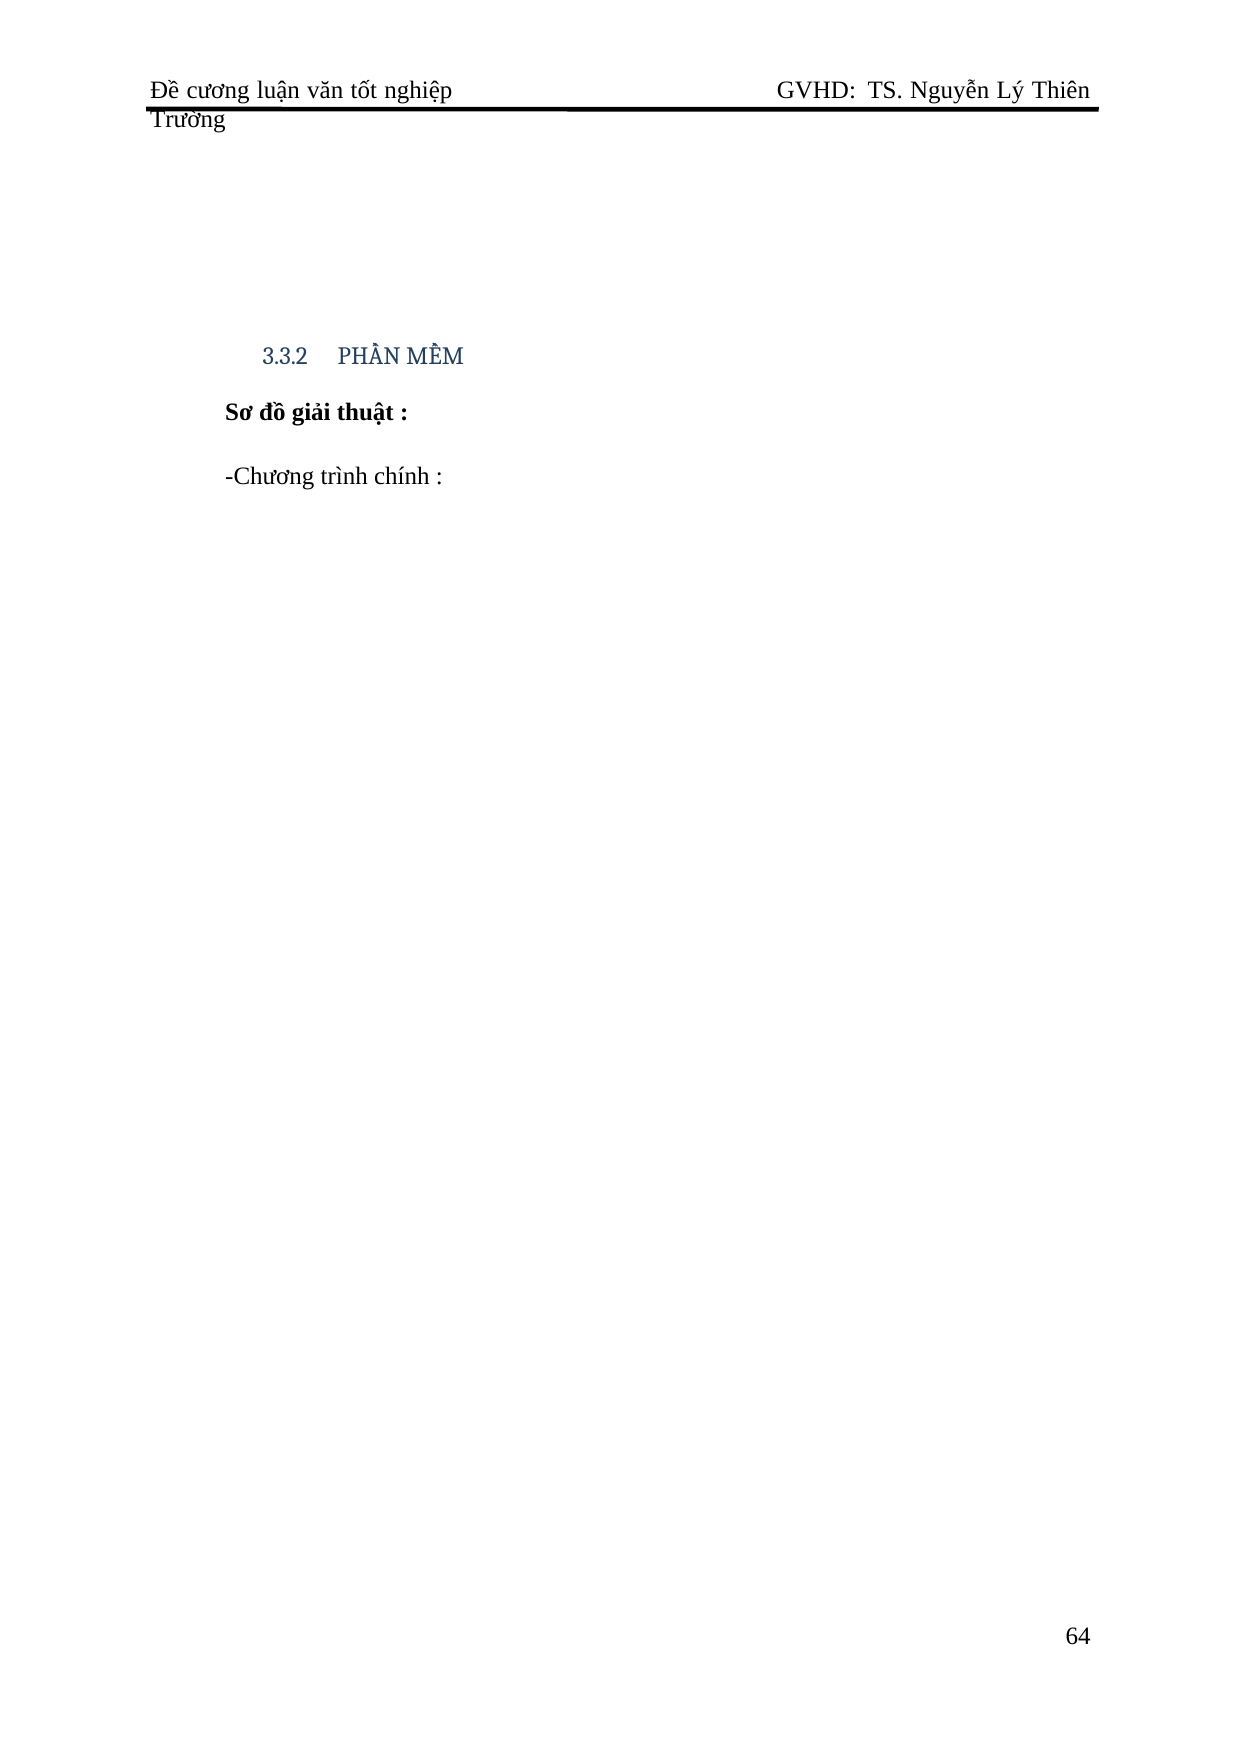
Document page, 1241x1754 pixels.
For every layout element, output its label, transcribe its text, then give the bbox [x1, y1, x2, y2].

subtitle PHẦN MỀM [262, 342, 1090, 371]
text -Chương trình chính : [225, 461, 1090, 490]
text Sơ đồ giải thuật : [225, 397, 1090, 426]
